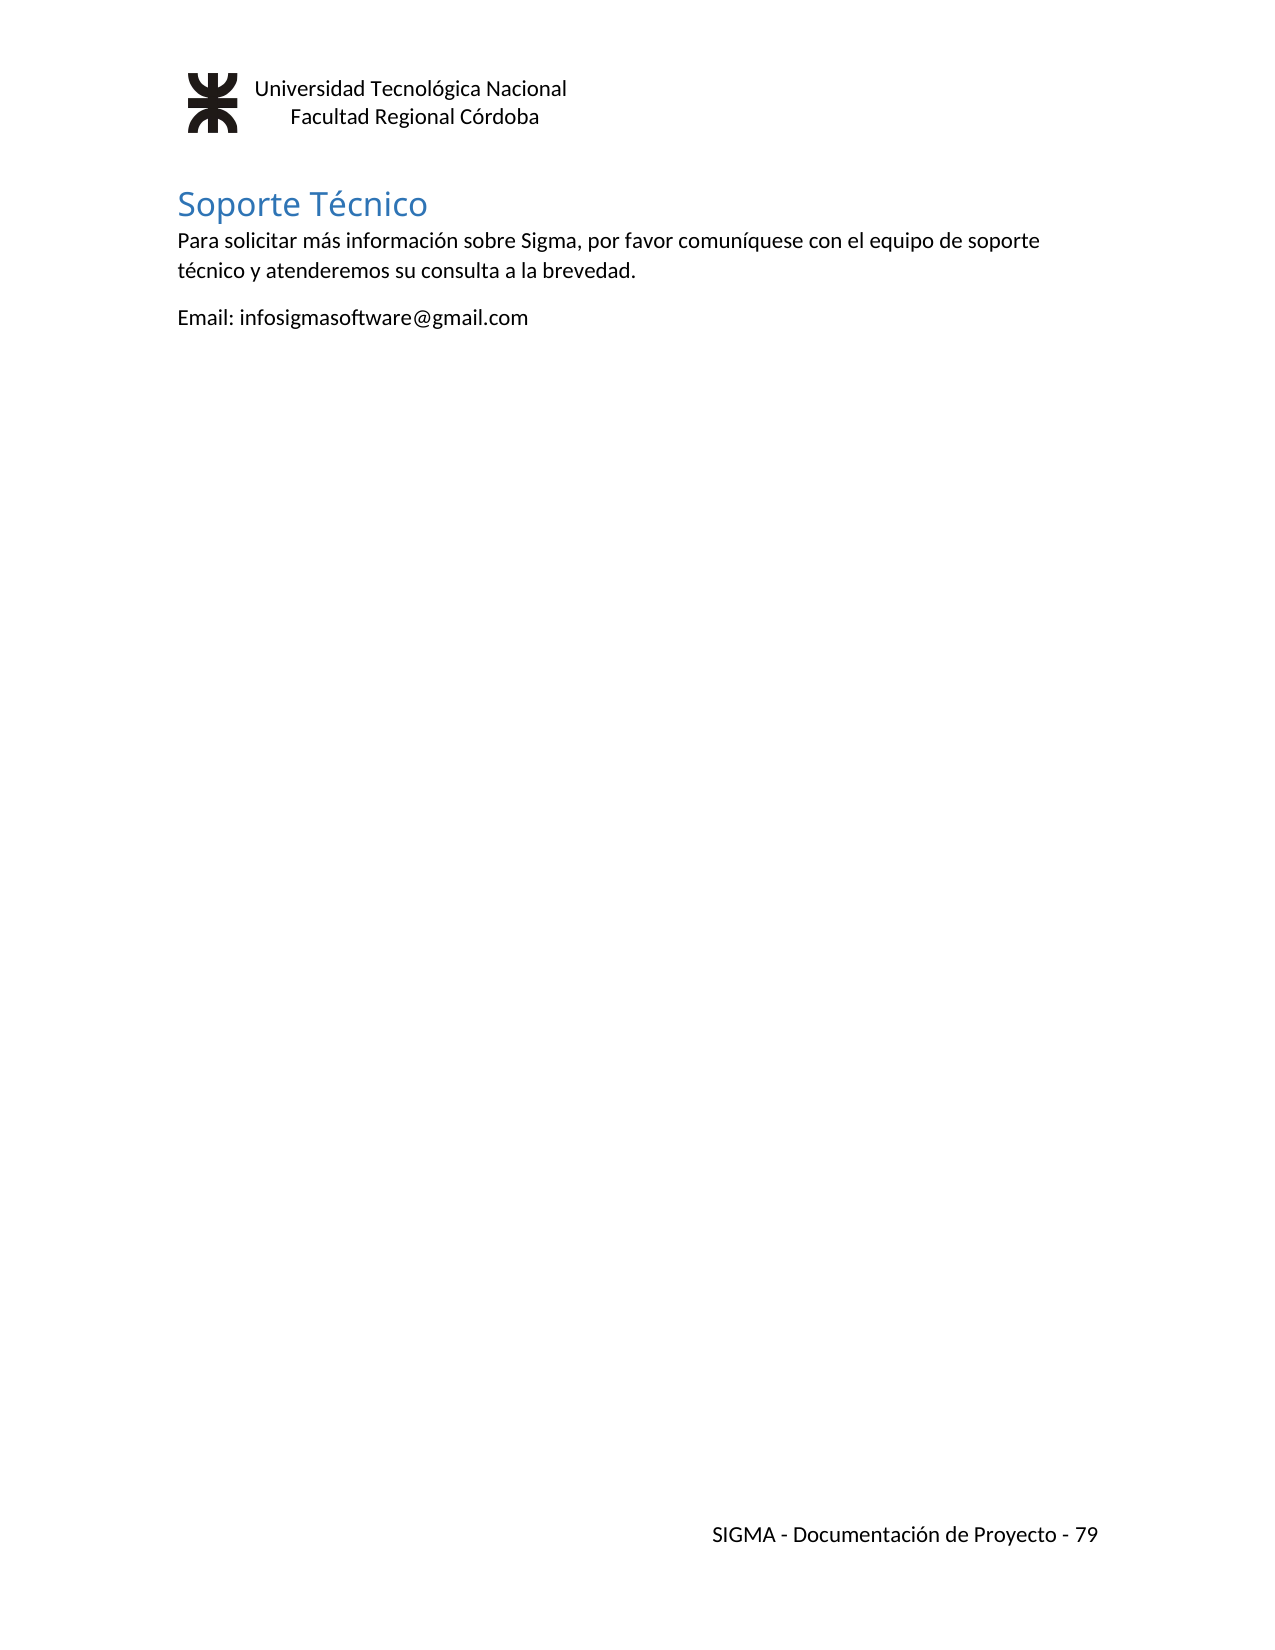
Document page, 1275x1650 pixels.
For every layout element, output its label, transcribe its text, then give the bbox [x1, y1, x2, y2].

text Para solicitar más información sobre Sigma, por favor comuníquese con el equipo de soporte técnico y atenderemos su consulta a la brevedad. [177, 226, 1098, 284]
text Email: infosigmasoftware@gmail.com [177, 303, 1098, 331]
subtitle Soporte Técnico [177, 181, 1098, 226]
picture [188, 73, 238, 133]
